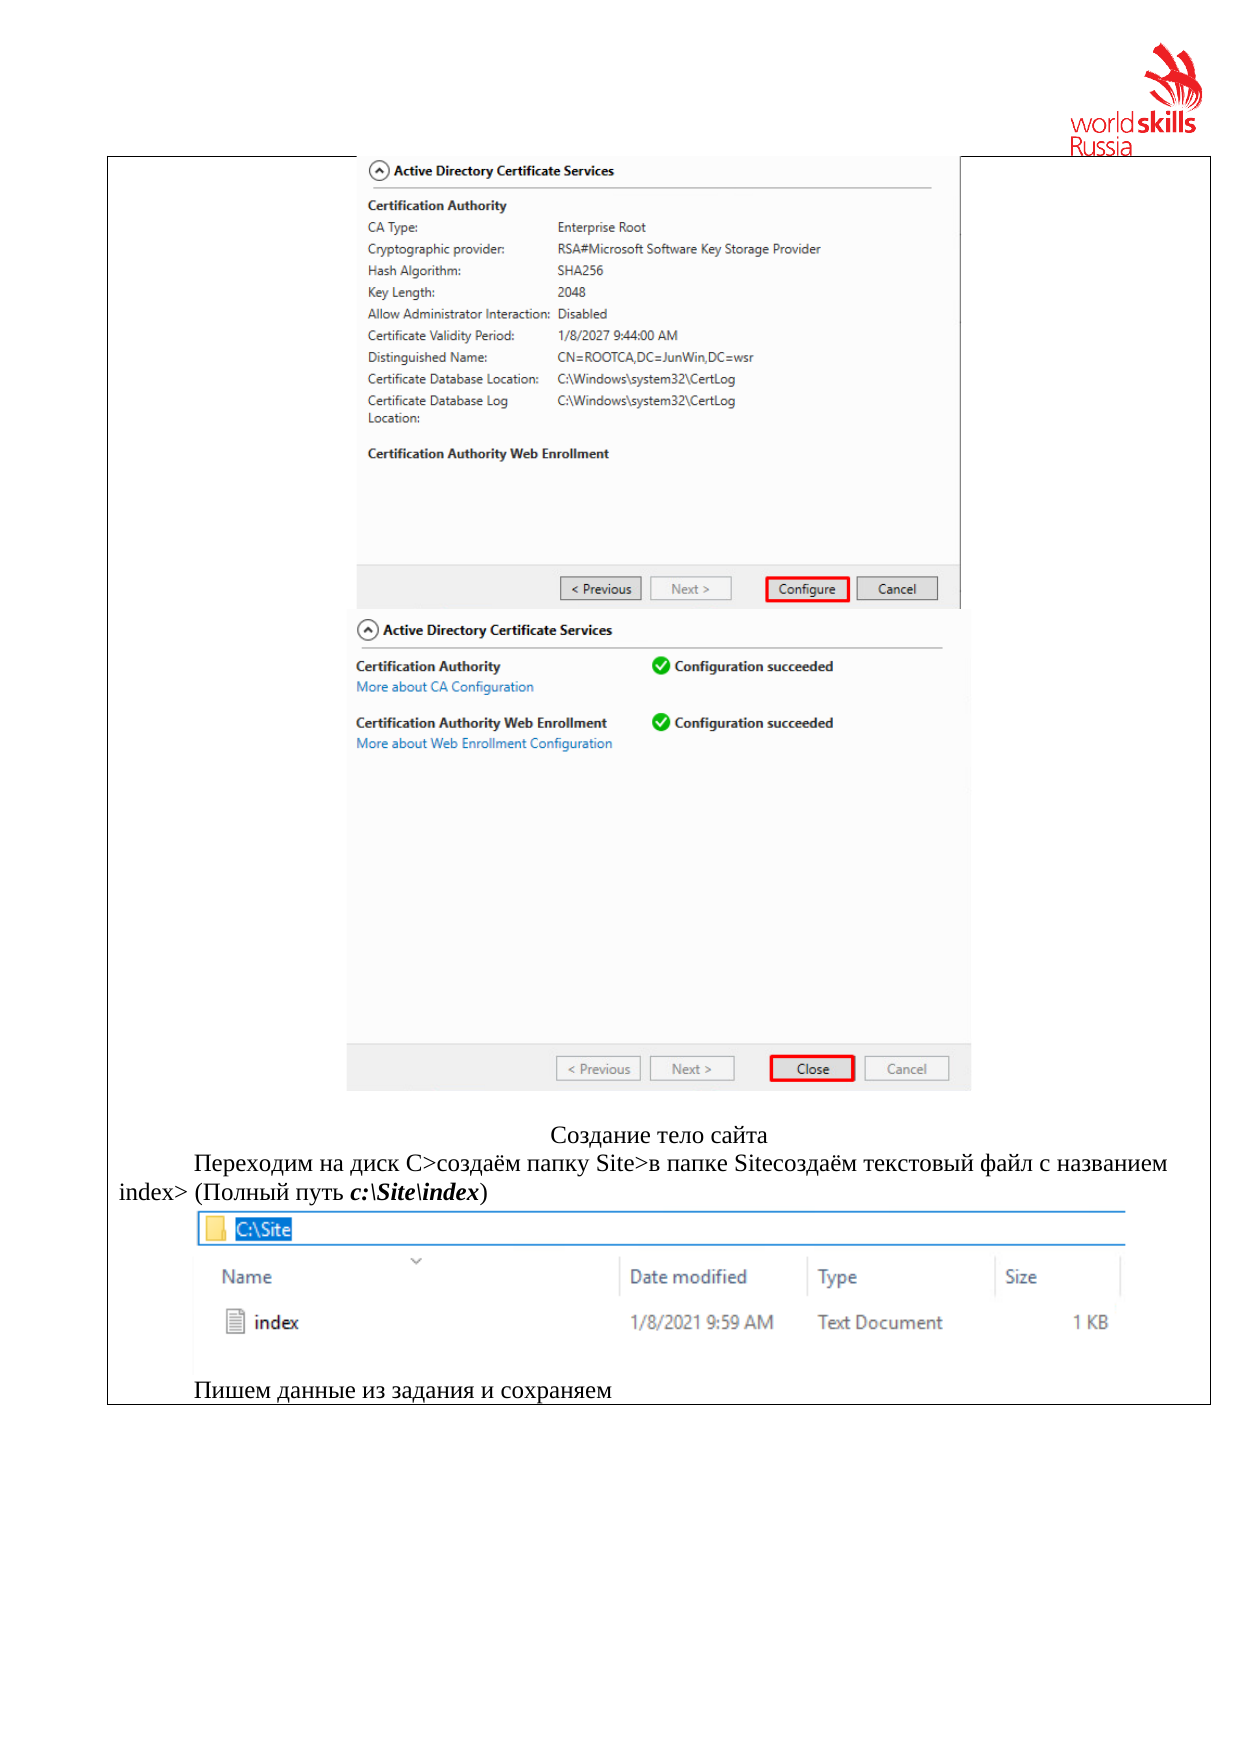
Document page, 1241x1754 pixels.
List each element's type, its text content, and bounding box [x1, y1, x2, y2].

picture [192, 1206, 1126, 1375]
picture [1070, 42, 1203, 156]
picture [346, 156, 972, 1091]
